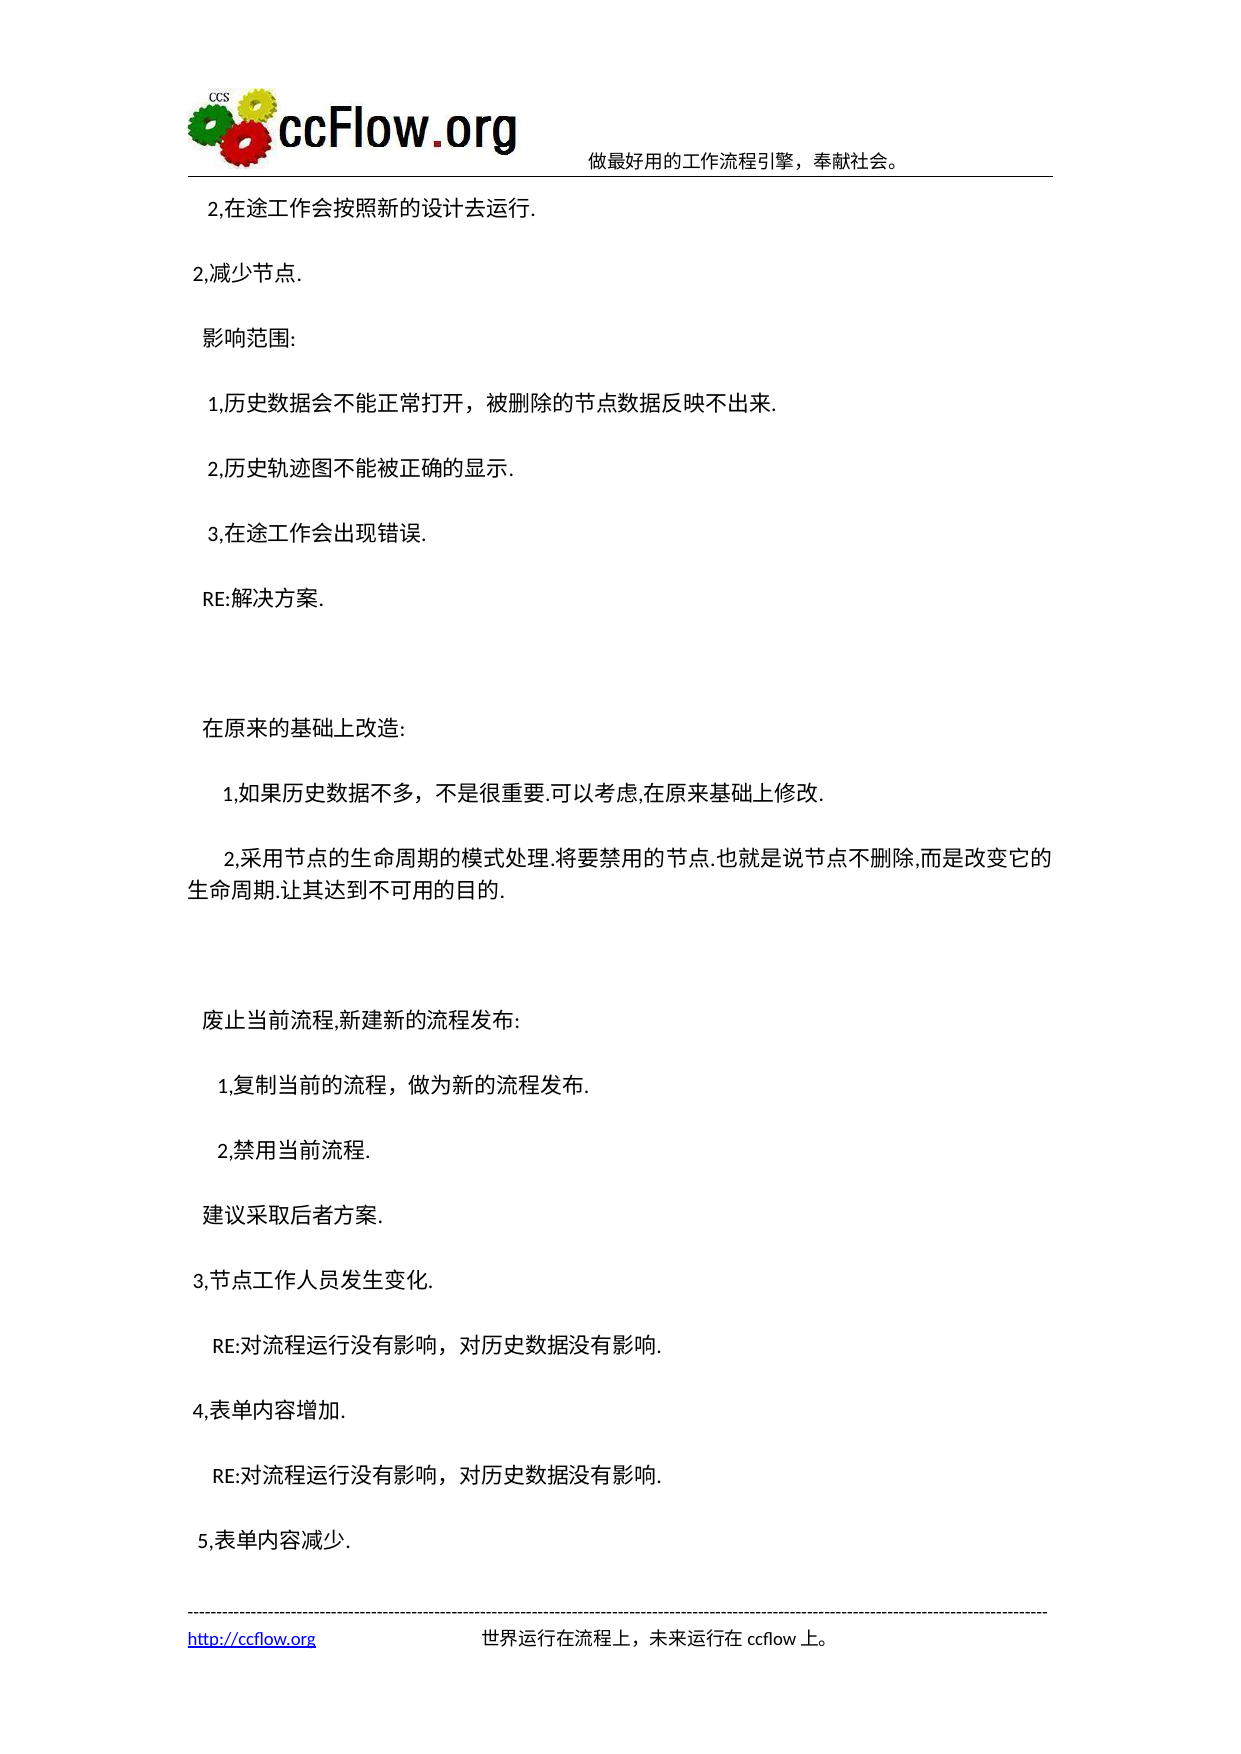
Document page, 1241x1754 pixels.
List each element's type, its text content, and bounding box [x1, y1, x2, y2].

text 2,禁用当前流程. [187, 1133, 1053, 1165]
text 4,表单内容增加. [187, 1393, 1053, 1425]
text 影响范围: [187, 320, 1053, 353]
picture [187, 88, 521, 169]
text 建议采取后者方案. [187, 1198, 1053, 1230]
text RE:对流程运行没有影响，对历史数据没有影响. [187, 1458, 1053, 1490]
text 2,在途工作会按照新的设计去运行. [187, 190, 1053, 223]
text 1,历史数据会不能正常打开，被删除的节点数据反映不出来. [187, 385, 1053, 418]
text RE:解决方案. [187, 580, 1053, 613]
text 2,采用节点的生命周期的模式处理.将要禁用的节点.也就是说节点不删除,而是改变它的生命周期.让其达到不可用的目的. [187, 840, 1053, 905]
text 3,在途工作会出现错误. [187, 515, 1053, 548]
text 2,历史轨迹图不能被正确的显示. [187, 450, 1053, 483]
text 5,表单内容减少. [187, 1523, 1053, 1555]
text 在原来的基础上改造: [187, 710, 1053, 743]
text 3,节点工作人员发生变化. [187, 1263, 1053, 1295]
text RE:对流程运行没有影响，对历史数据没有影响. [187, 1328, 1053, 1360]
text 1,如果历史数据不多，不是很重要.可以考虑,在原来基础上修改. [187, 775, 1053, 808]
text 2,减少节点. [187, 255, 1053, 288]
text 1,复制当前的流程，做为新的流程发布. [187, 1068, 1053, 1100]
text 废止当前流程,新建新的流程发布: [187, 1003, 1053, 1035]
